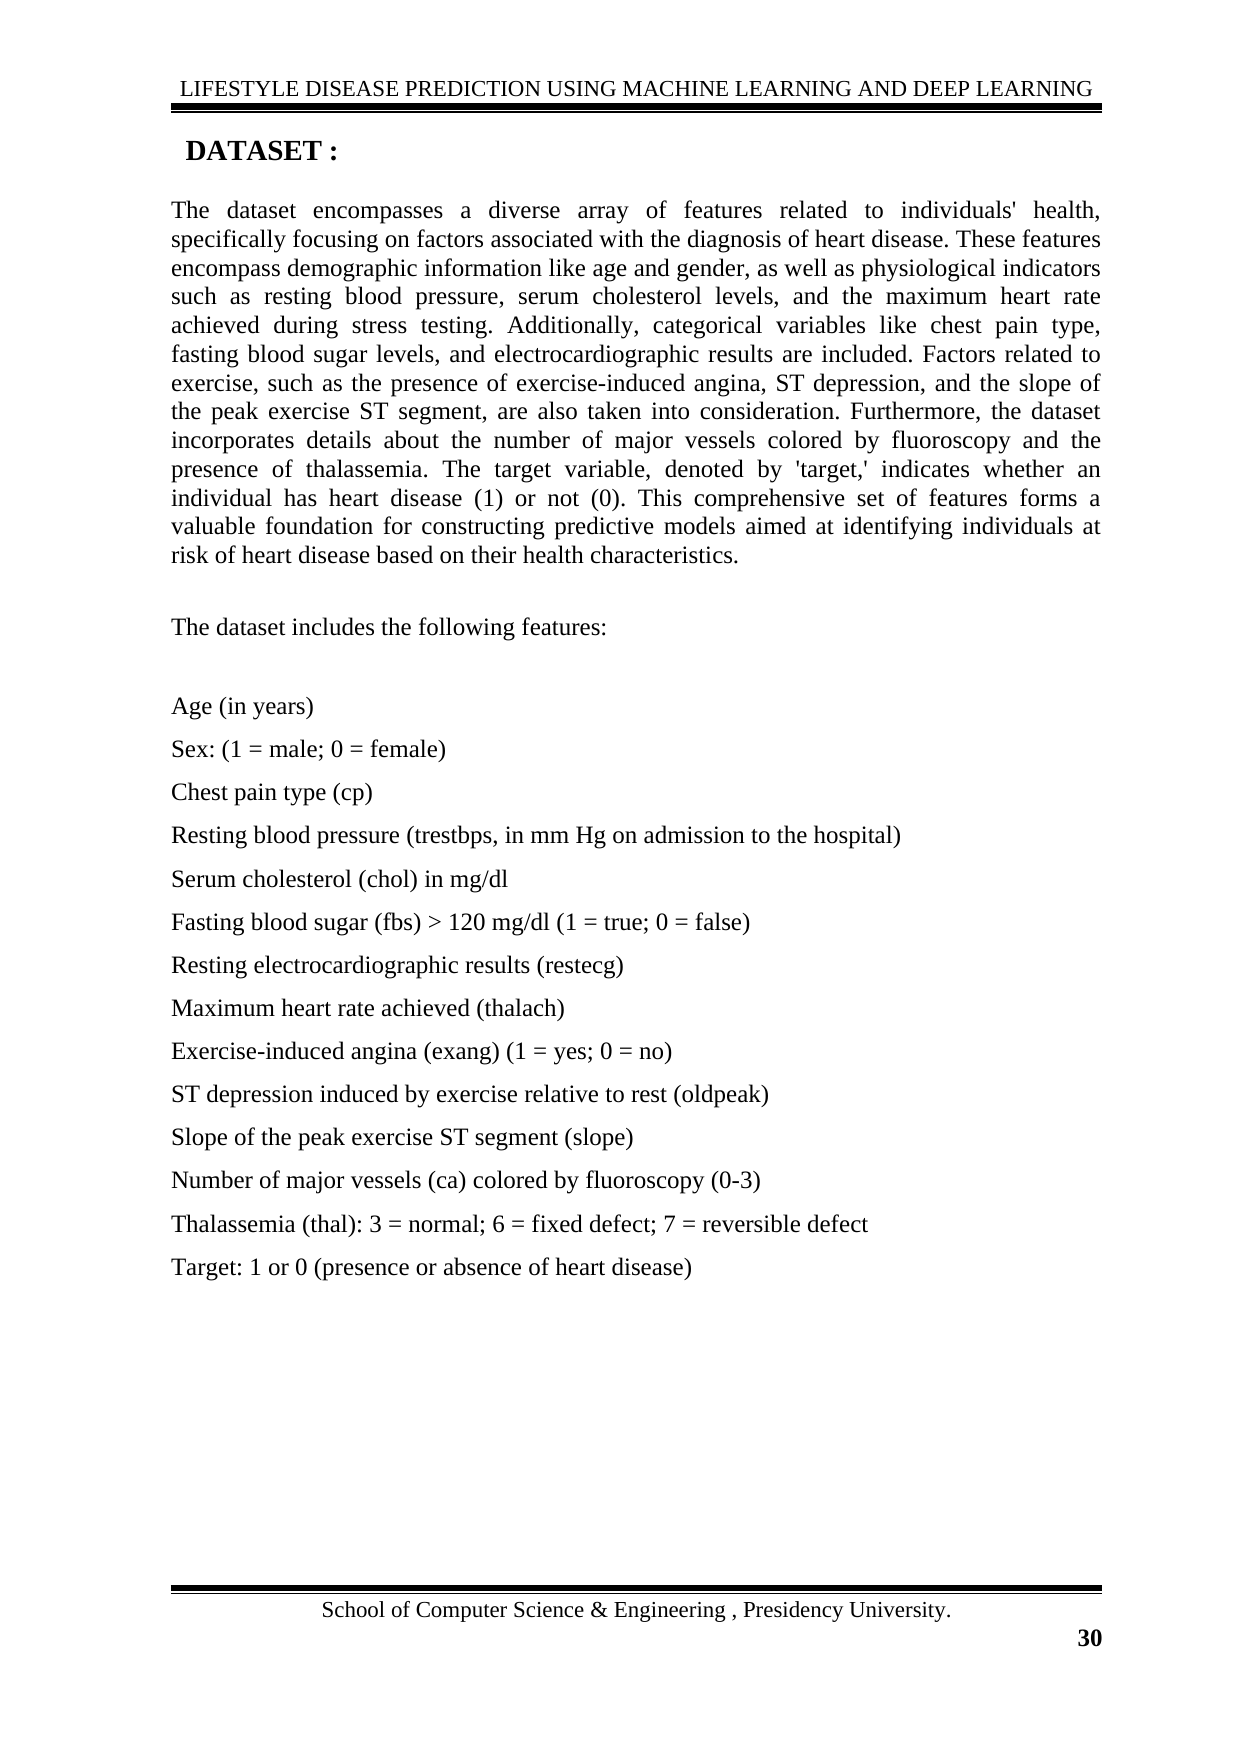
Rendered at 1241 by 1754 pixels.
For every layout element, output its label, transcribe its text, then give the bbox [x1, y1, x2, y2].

text Slope of the peak exercise ST segment (slope) [171, 1122, 1102, 1151]
text Chest pain type (cp) [171, 777, 1102, 806]
text Exercise-induced angina (exang) (1 = yes; 0 = no) [171, 1036, 1102, 1065]
text The dataset includes the following features: [171, 612, 1102, 641]
text Maximum heart rate achieved (thalach) [171, 993, 1102, 1022]
text Age (in years) [171, 691, 1102, 720]
text Resting electrocardiographic results (restecg) [171, 950, 1102, 979]
subtitle DATASET : [171, 133, 1036, 166]
text The dataset encompasses a diverse array of features related to individuals' health, specifically focusing on factors associated with the diagnosis of heart disease. These features encompass demographic information like age and gender, as well as physiological indicators such as resting blood pressure, serum cholesterol levels, and the maximum heart rate achieved during stress testing. Additionally, categorical variables like chest pain type, fasting blood sugar levels, and electrocardiographic results are included. Factors related to exercise, such as the presence of exercise-induced angina, ST depression, and the slope of the peak exercise ST segment, are also taken into consideration. Furthermore, the dataset incorporates details about the number of major vessels colored by fluoroscopy and the presence of thalassemia. The target variable, denoted by 'target,' indicates whether an individual has heart disease (1) or not (0). This comprehensive set of features forms a valuable foundation for constructing predictive models aimed at identifying individuals at risk of heart disease based on their health characteristics. [171, 195, 1102, 569]
text ST depression induced by exercise relative to rest (oldpeak) [171, 1079, 1102, 1108]
text Target: 1 or 0 (presence or absence of heart disease) [171, 1252, 1102, 1281]
text Thalassemia (thal): 3 = normal; 6 = fixed defect; 7 = reversible defect [171, 1209, 1102, 1237]
text Fasting blood sugar (fbs) > 120 mg/dl (1 = true; 0 = false) [171, 907, 1102, 936]
text Serum cholesterol (chol) in mg/dl [171, 864, 1102, 892]
text Number of major vessels (ca) colored by fluoroscopy (0-3) [171, 1166, 1102, 1194]
text Resting blood pressure (trestbps, in mm Hg on admission to the hospital) [171, 821, 1102, 849]
text Sex: (1 = male; 0 = female) [171, 734, 1102, 763]
